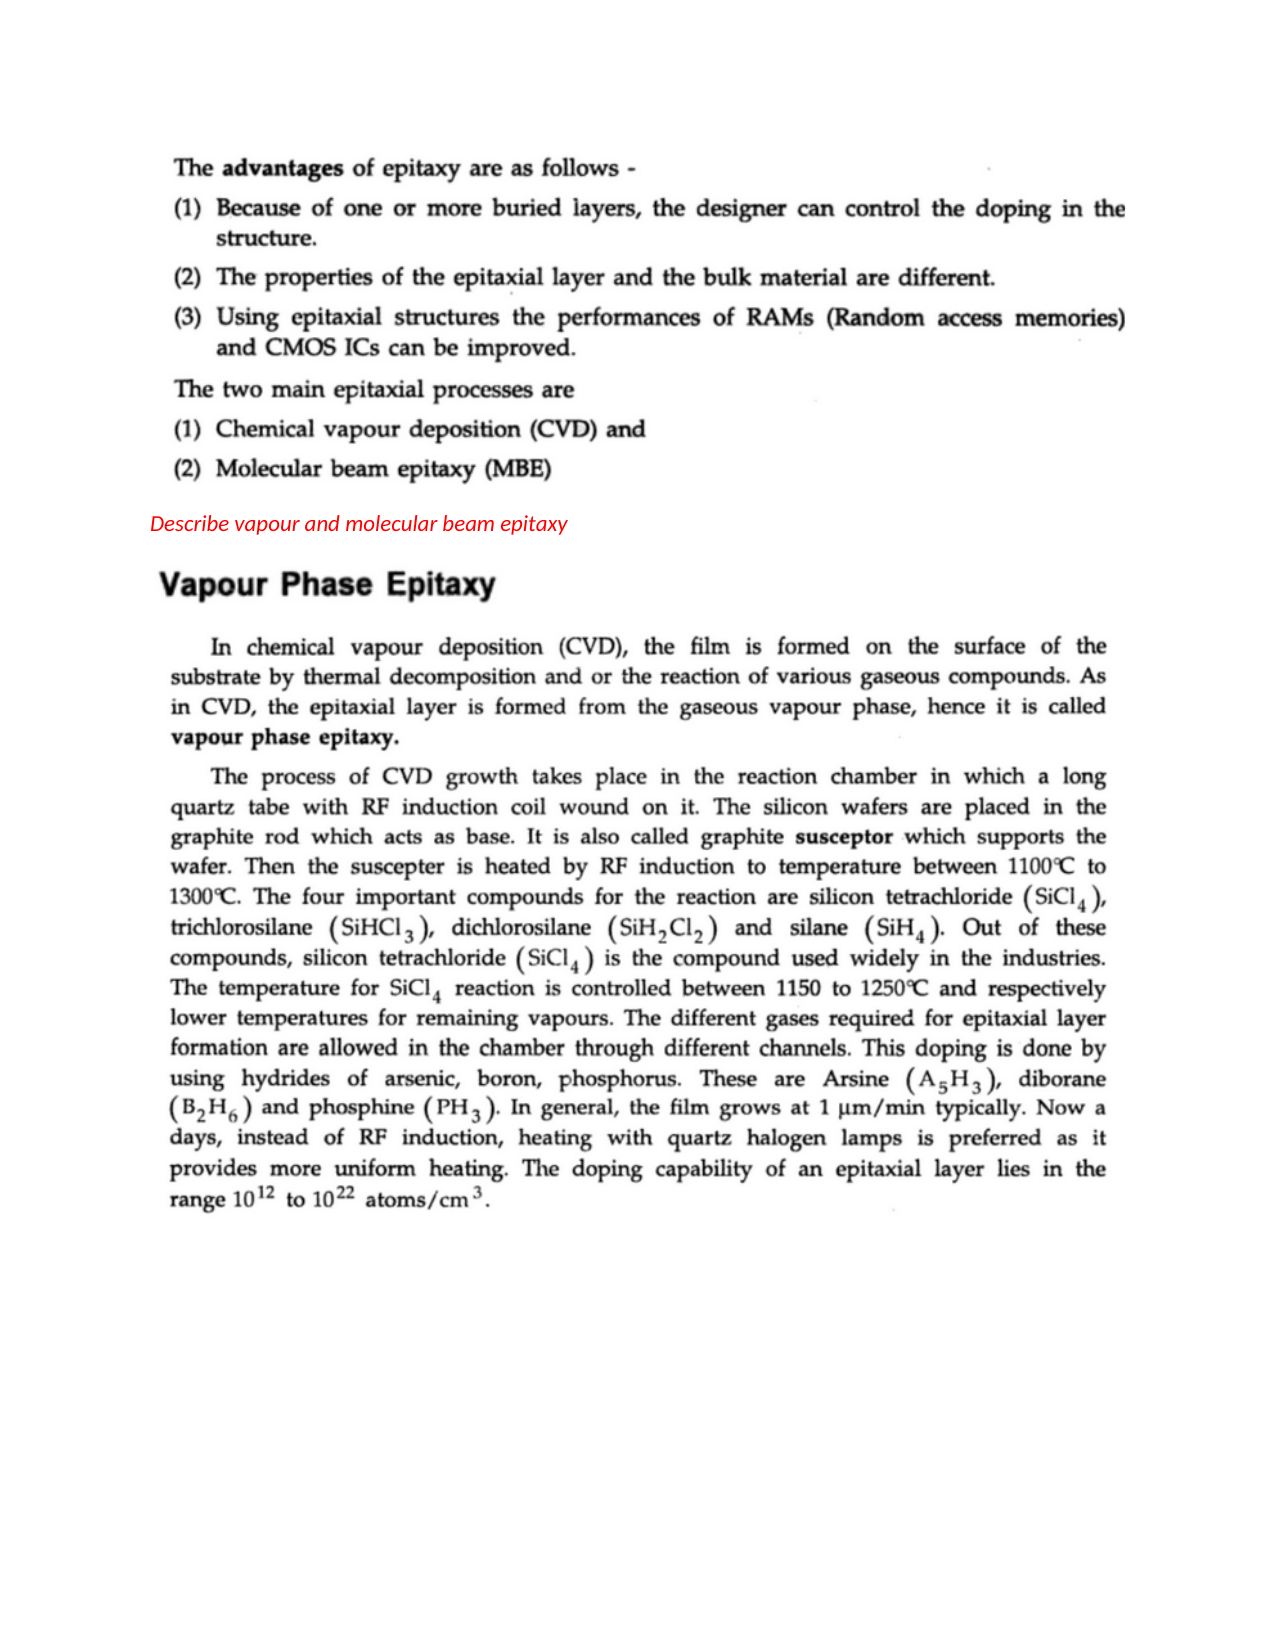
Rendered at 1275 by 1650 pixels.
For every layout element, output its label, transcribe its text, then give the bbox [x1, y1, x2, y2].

picture [150, 150, 1125, 485]
text Describe vapour and molecular beam epitaxy [150, 509, 1125, 537]
picture [150, 562, 505, 605]
picture [150, 629, 1125, 1219]
